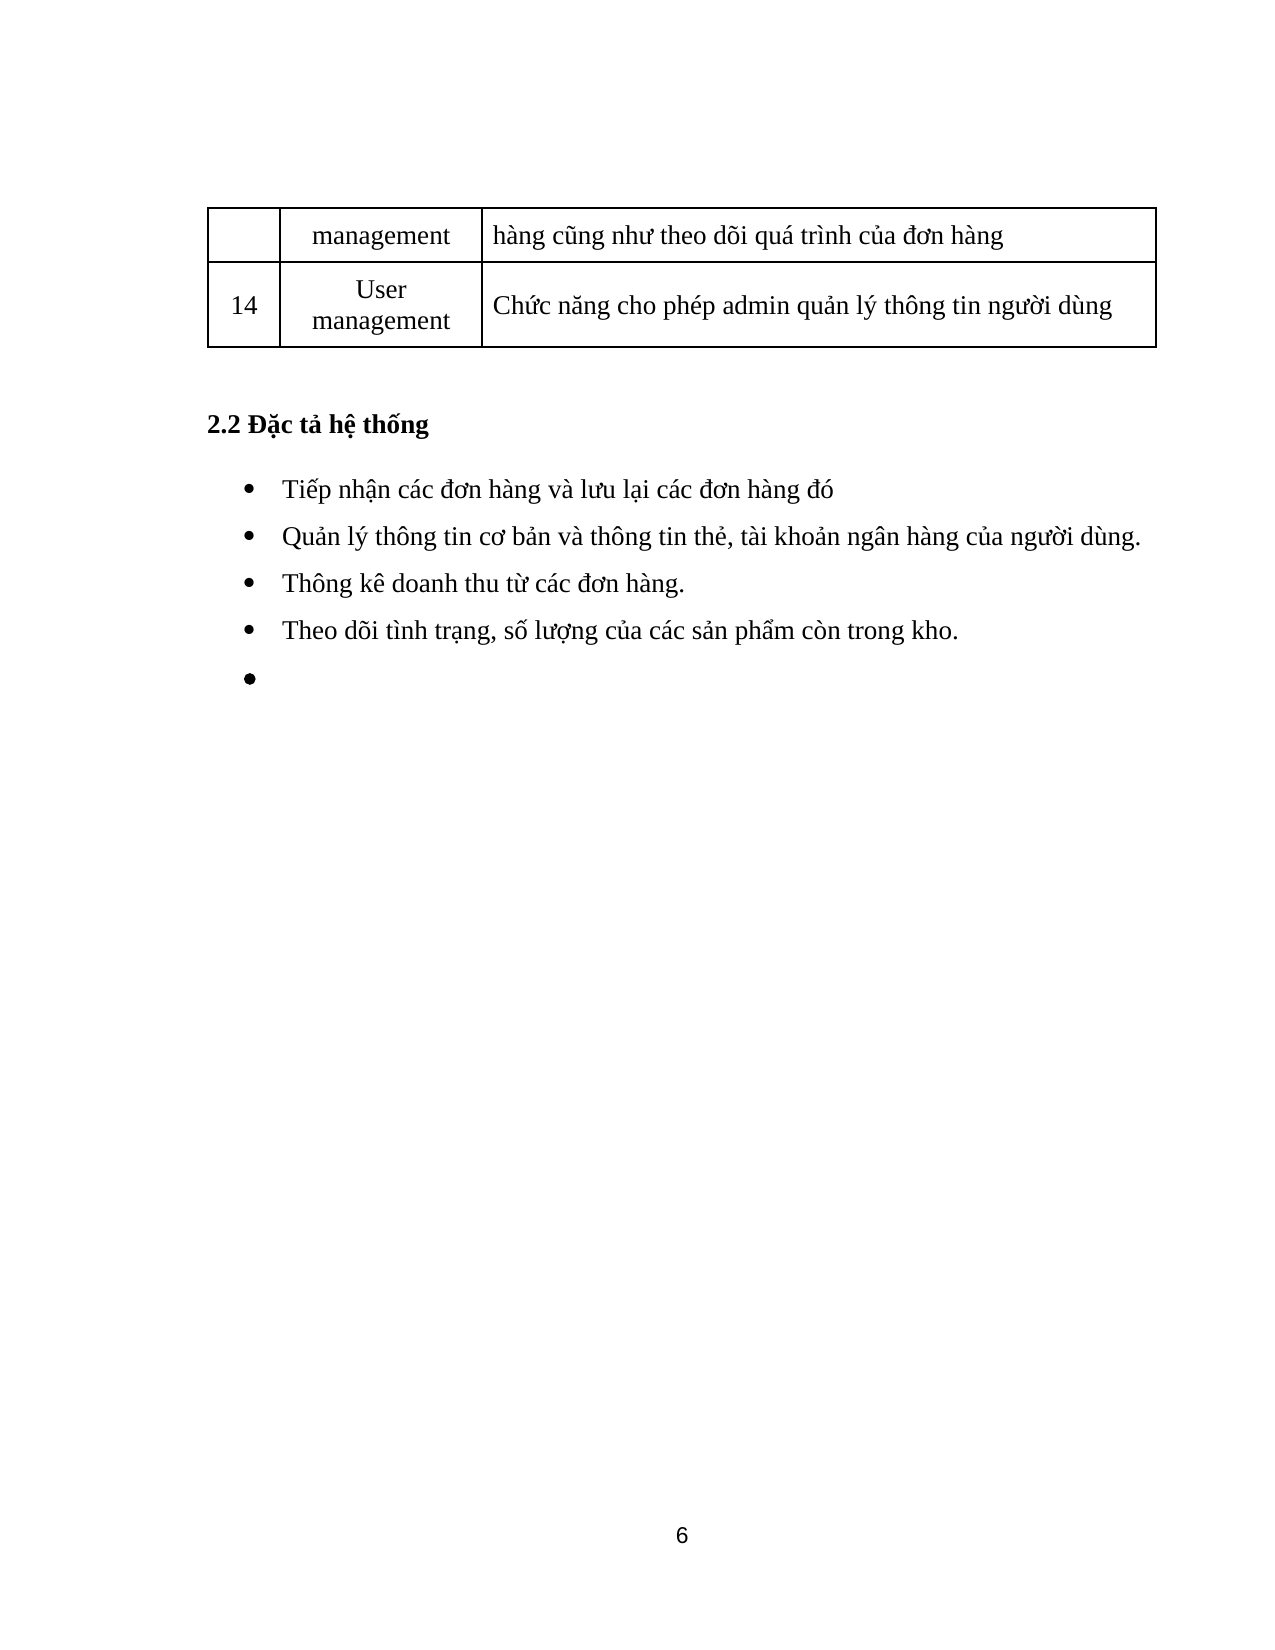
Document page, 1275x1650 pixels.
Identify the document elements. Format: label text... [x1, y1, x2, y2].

subtitle 2.2 Đặc tả hệ thống [207, 408, 1157, 439]
list Quản lý thông tin cơ bản và thông tin thẻ, tài khoản ngân hàng của người dùng. [244, 520, 1157, 551]
table_cell Order management [281, 209, 481, 261]
table_cell 14 [209, 263, 279, 346]
table_cell Chức năng cho phép admin quản lý thông tin người dùng [483, 263, 1155, 346]
table_cell 13 [209, 209, 279, 261]
list Thông kê doanh thu từ các đơn hàng. [244, 567, 1157, 598]
list Tiếp nhận các đơn hàng và lưu lại các đơn hàng đó [244, 473, 1157, 504]
list Theo dõi tình trạng, số lượng của các sản phẩm còn trong kho. [244, 614, 1157, 645]
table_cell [483, 209, 1155, 261]
table_cell User management [281, 263, 481, 346]
